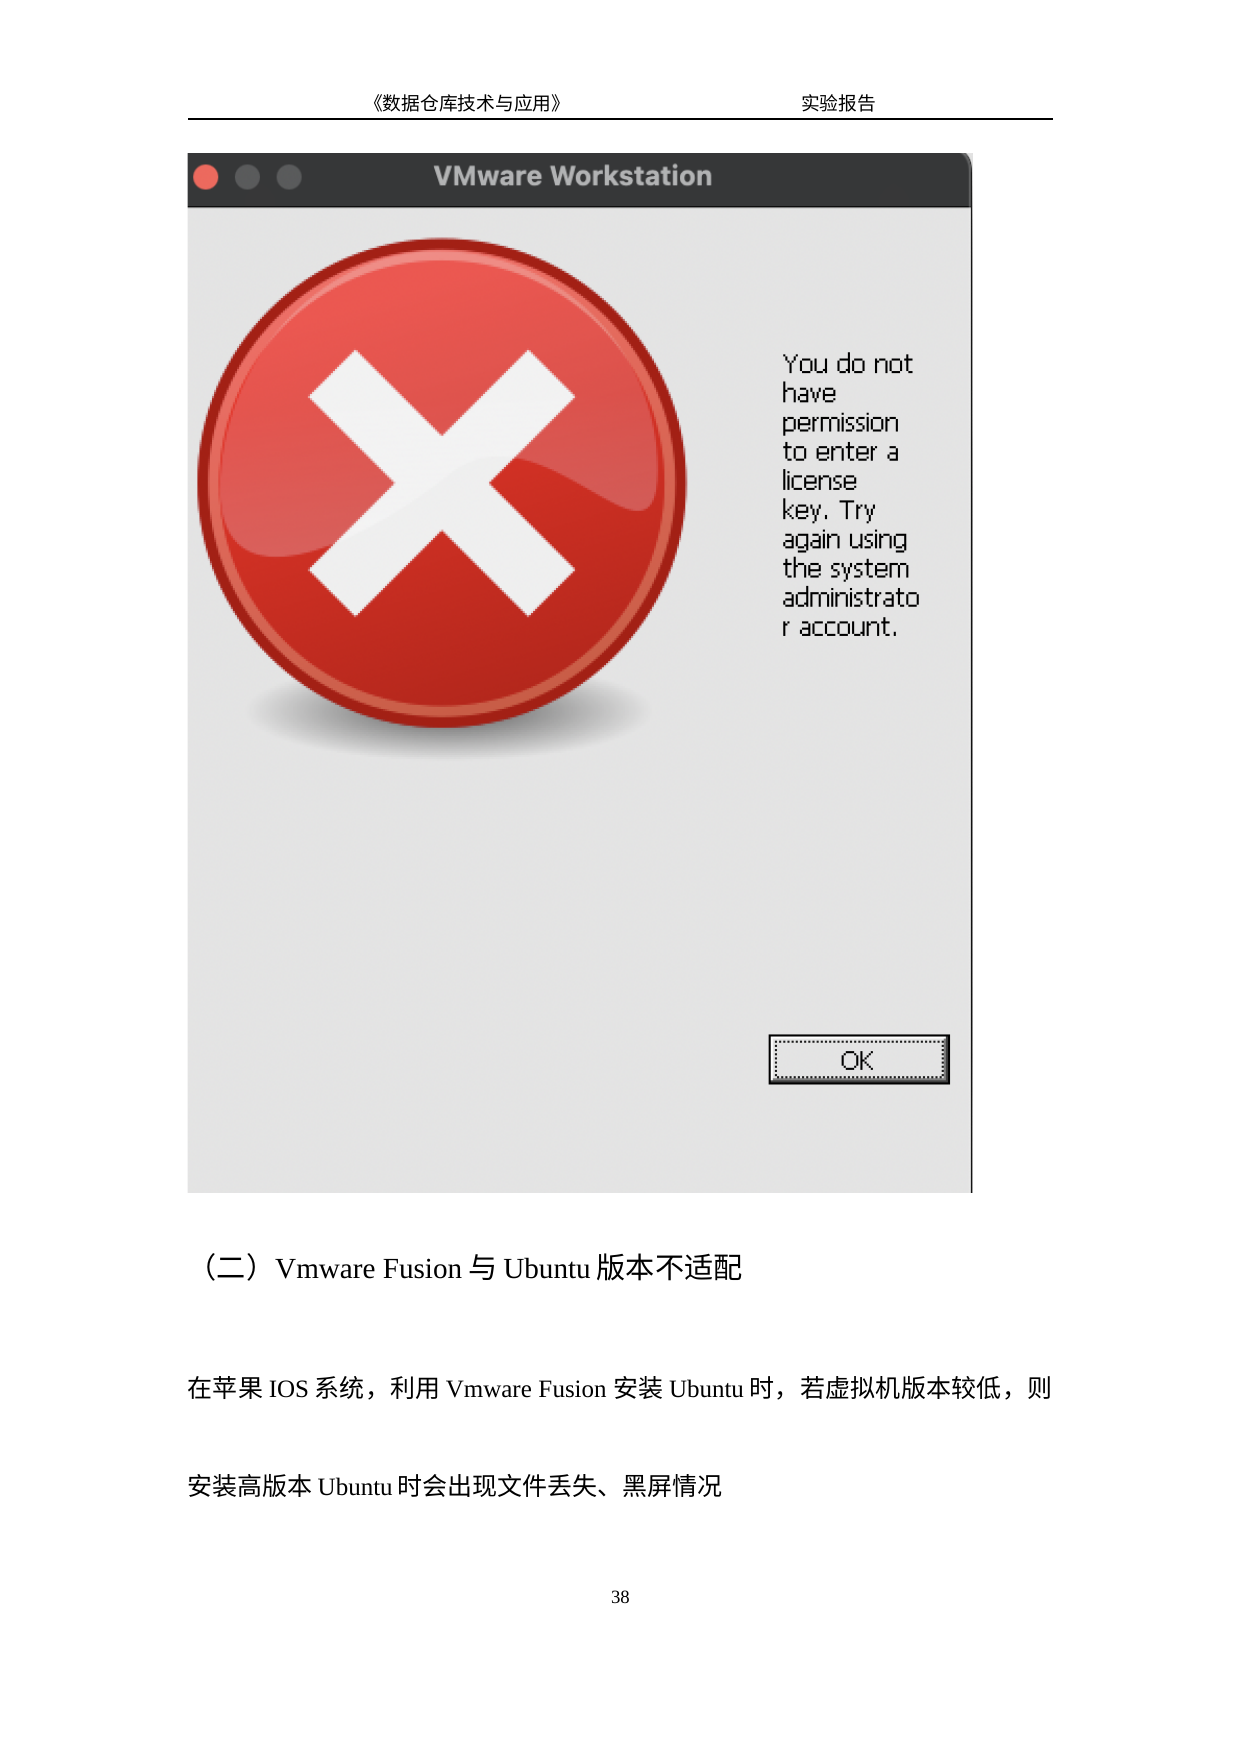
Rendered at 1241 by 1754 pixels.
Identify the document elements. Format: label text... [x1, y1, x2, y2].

text 在苹果IOS系统，利用Vmware Fusion 安装Ubuntu时，若虚拟机版本较低，则安装高版本Ubuntu时会出现文件丢失、黑屏情况 [187, 1356, 1053, 1518]
picture [187, 153, 973, 1193]
subtitle Vmware Fusion与Ubuntu版本不适配 [187, 1234, 1053, 1299]
